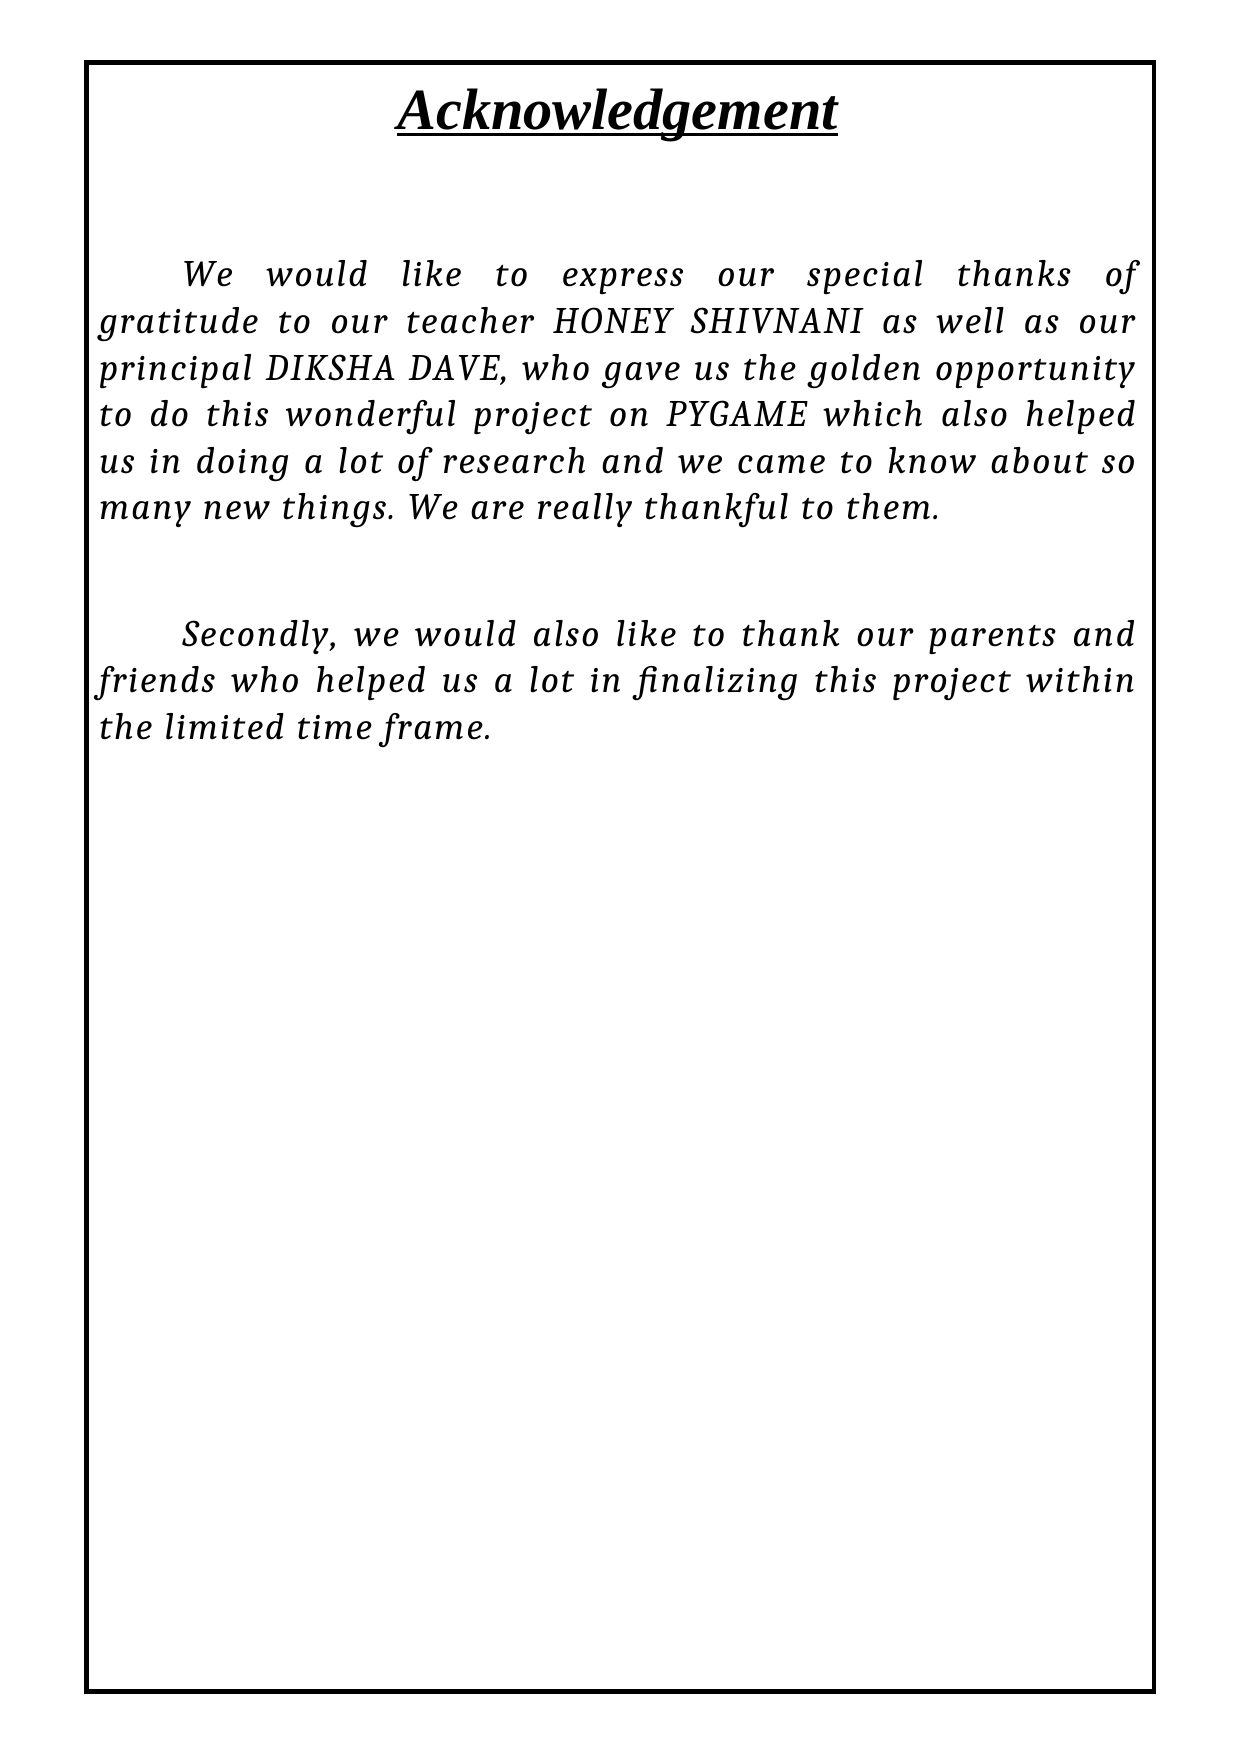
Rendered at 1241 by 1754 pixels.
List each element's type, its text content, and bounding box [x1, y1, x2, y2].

text Secondly, we would also like to thank our parents and friends who helped us a lot in finalizing this project within the limited time frame. [99, 612, 1141, 749]
text We would like to express our special thanks of gratitude to our teacher HONEY SHIVNANI as well as our principal DIKSHA DAVE, who gave us the golden opportunity to do this wonderful project on PYGAME which also helped us in doing a lot of research and we came to know about so many new things. We are really thankful to them. [99, 253, 1141, 529]
text Acknowledgement [99, 75, 1141, 142]
